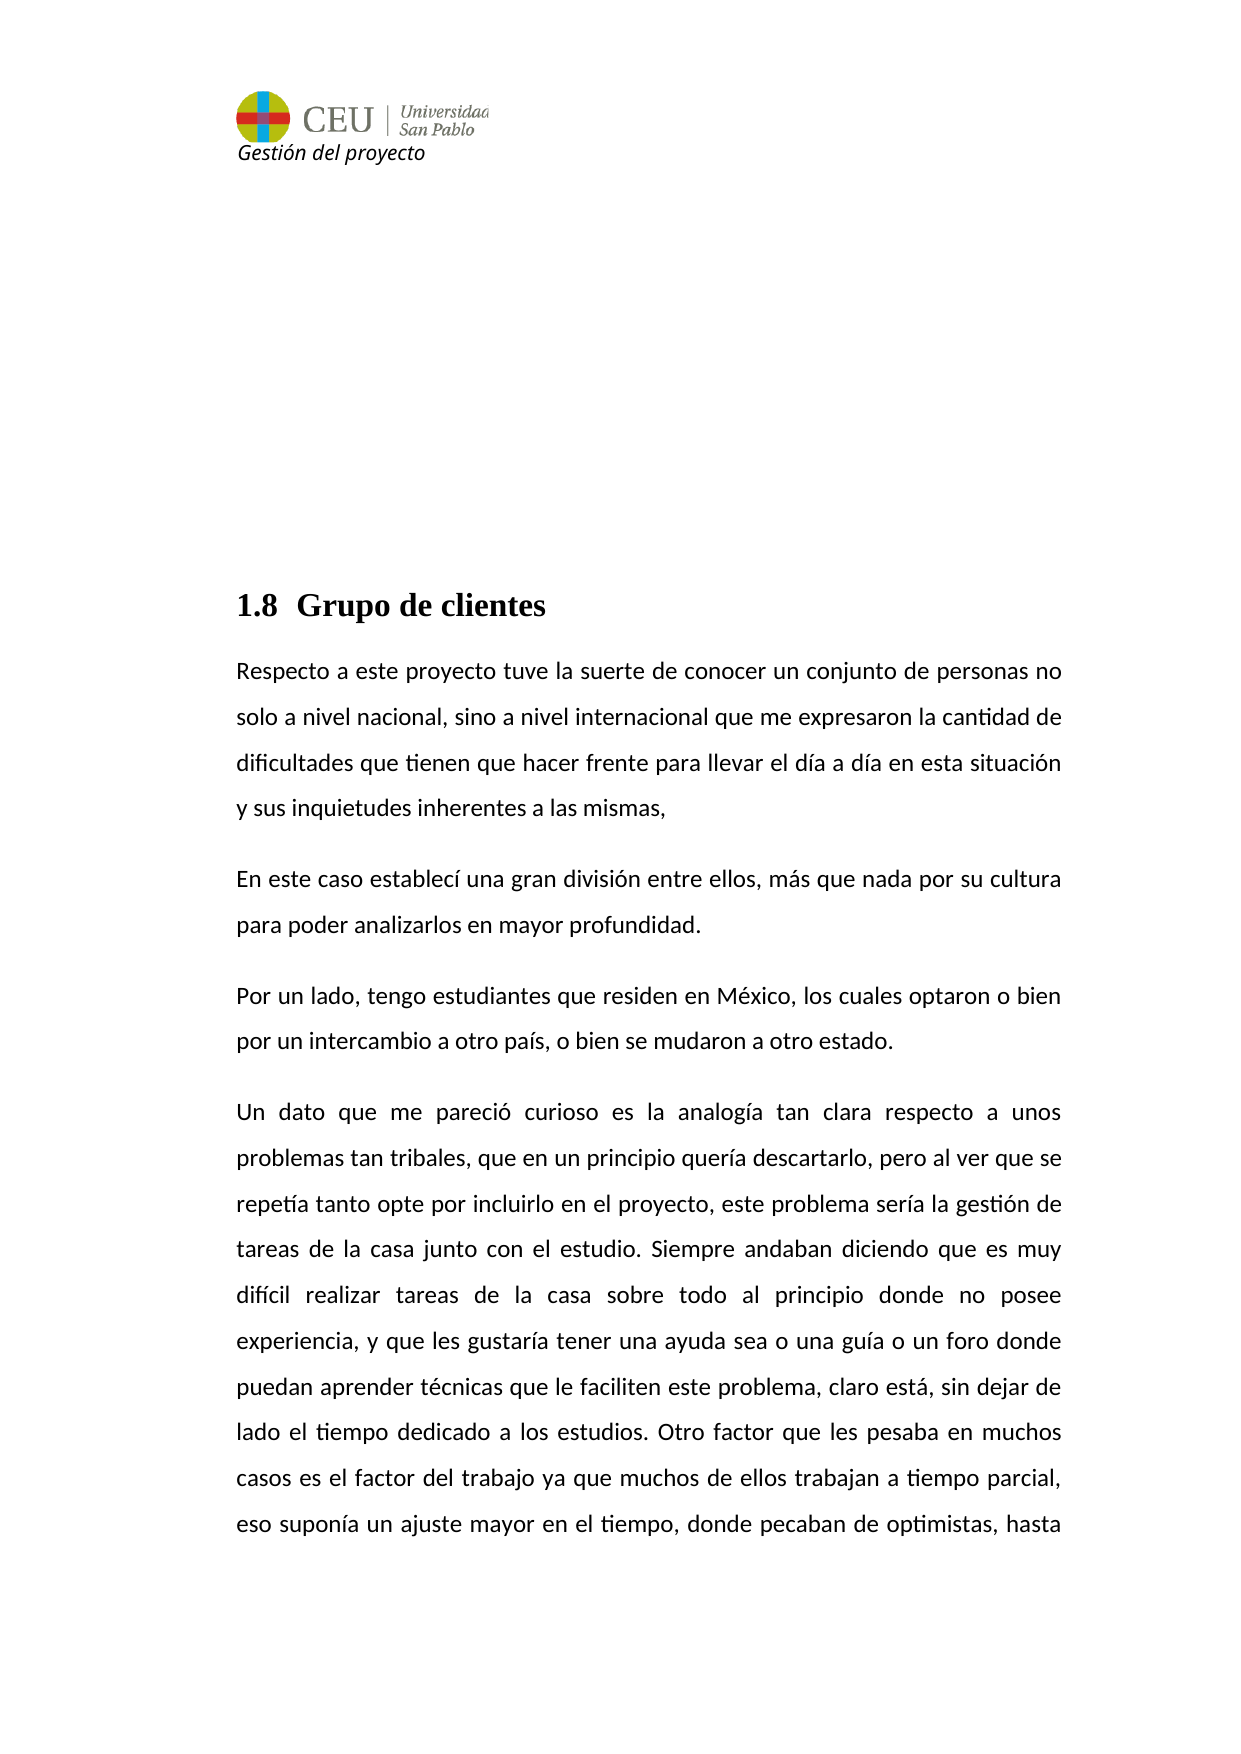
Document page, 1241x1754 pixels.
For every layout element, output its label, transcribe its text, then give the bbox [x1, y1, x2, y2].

text Respecto a este proyecto tuve la suerte de conocer un conjunto de personas no solo a nivel nacional, sino a nivel internacional que me expresaron la cantidad de dificultades que tienen que hacer frente para llevar el día a día en esta situación y sus inquietudes inherentes a las mismas, [236, 655, 1063, 823]
subtitle Grupo de clientes [236, 585, 1063, 624]
text Por un lado, tengo estudiantes que residen en México, los cuales optaron o bien por un intercambio a otro país, o bien se mudaron a otro estado. [236, 980, 1063, 1056]
picture [235, 89, 489, 143]
text En este caso establecí una gran división entre ellos, más que nada por su cultura para poder analizarlos en mayor profundidad. [236, 863, 1063, 939]
